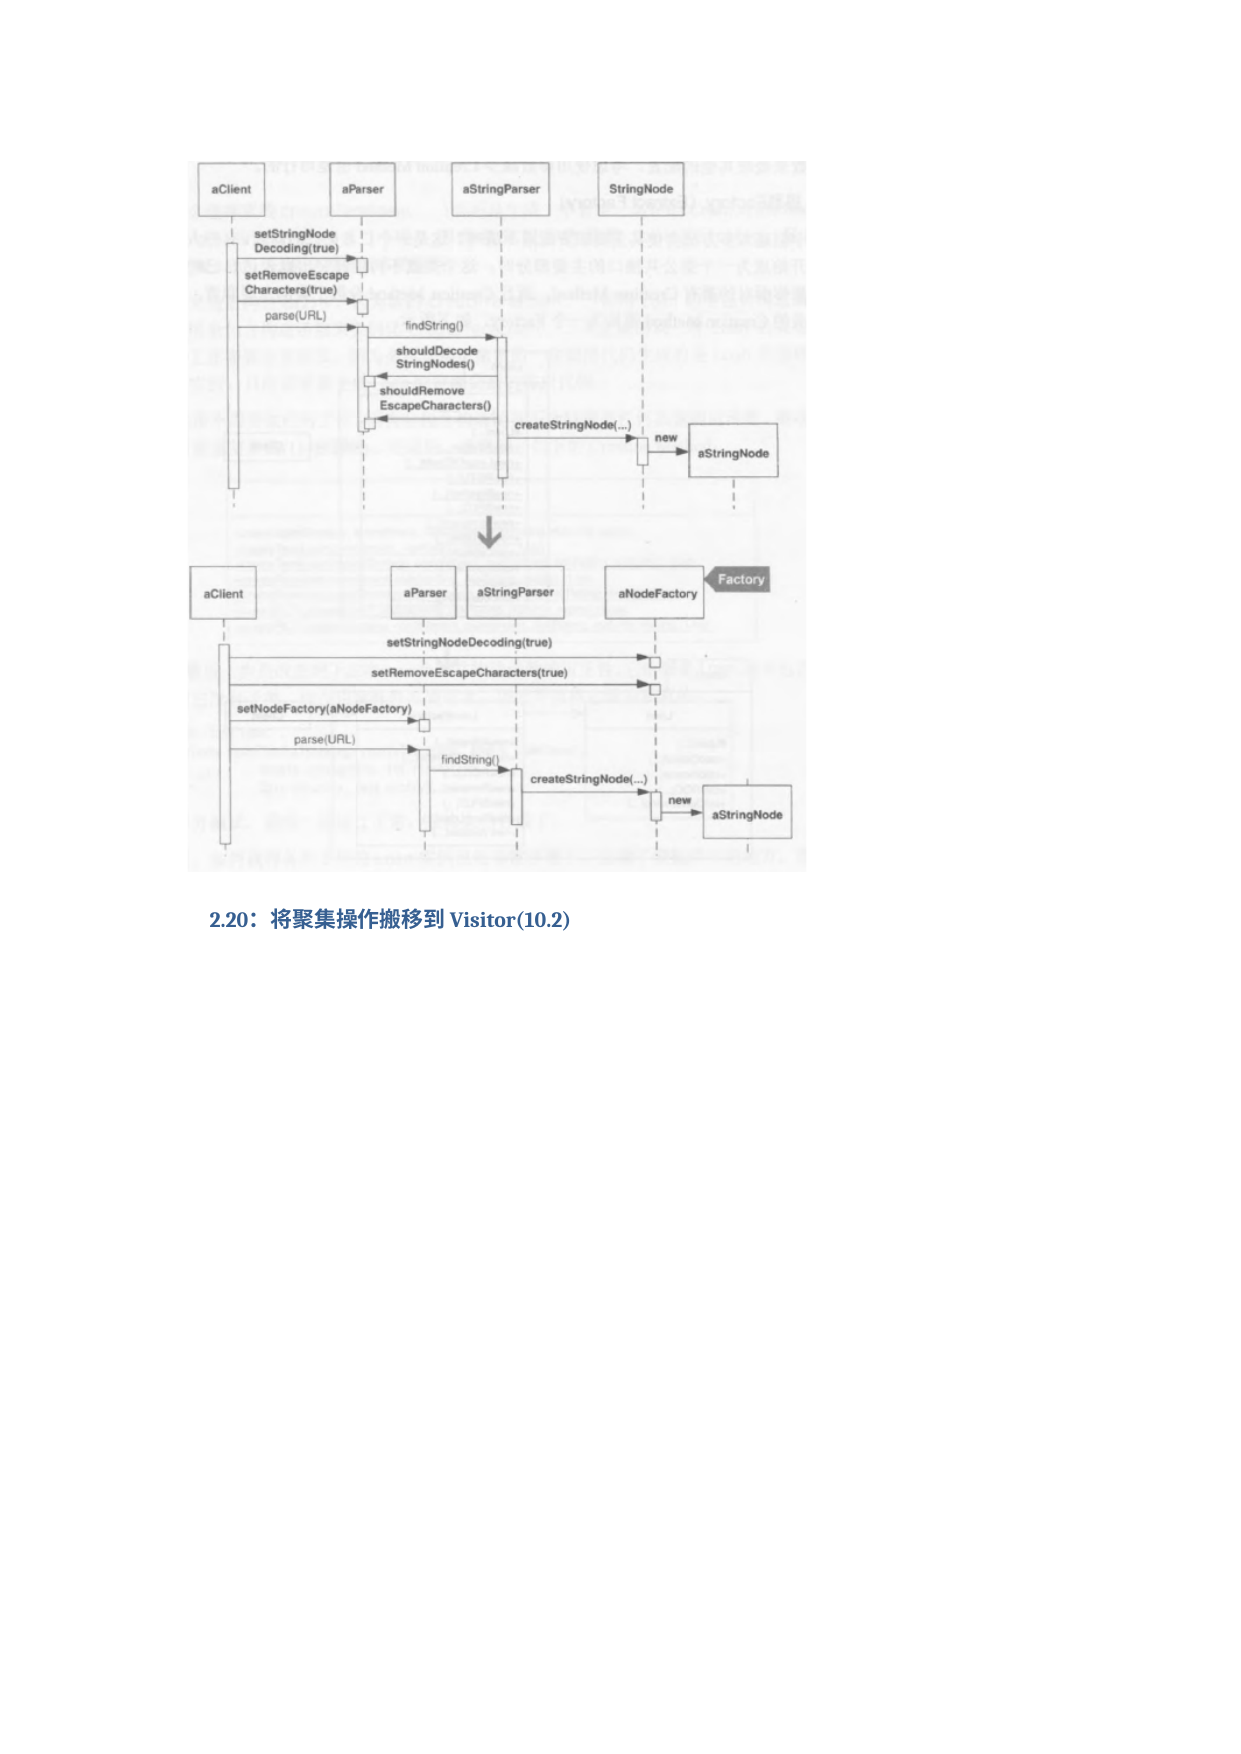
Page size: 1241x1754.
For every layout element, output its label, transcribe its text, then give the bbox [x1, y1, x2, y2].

subtitle 2.20：将聚集操作搬移到Visitor(10.2) [209, 902, 1031, 934]
picture [187, 161, 807, 872]
